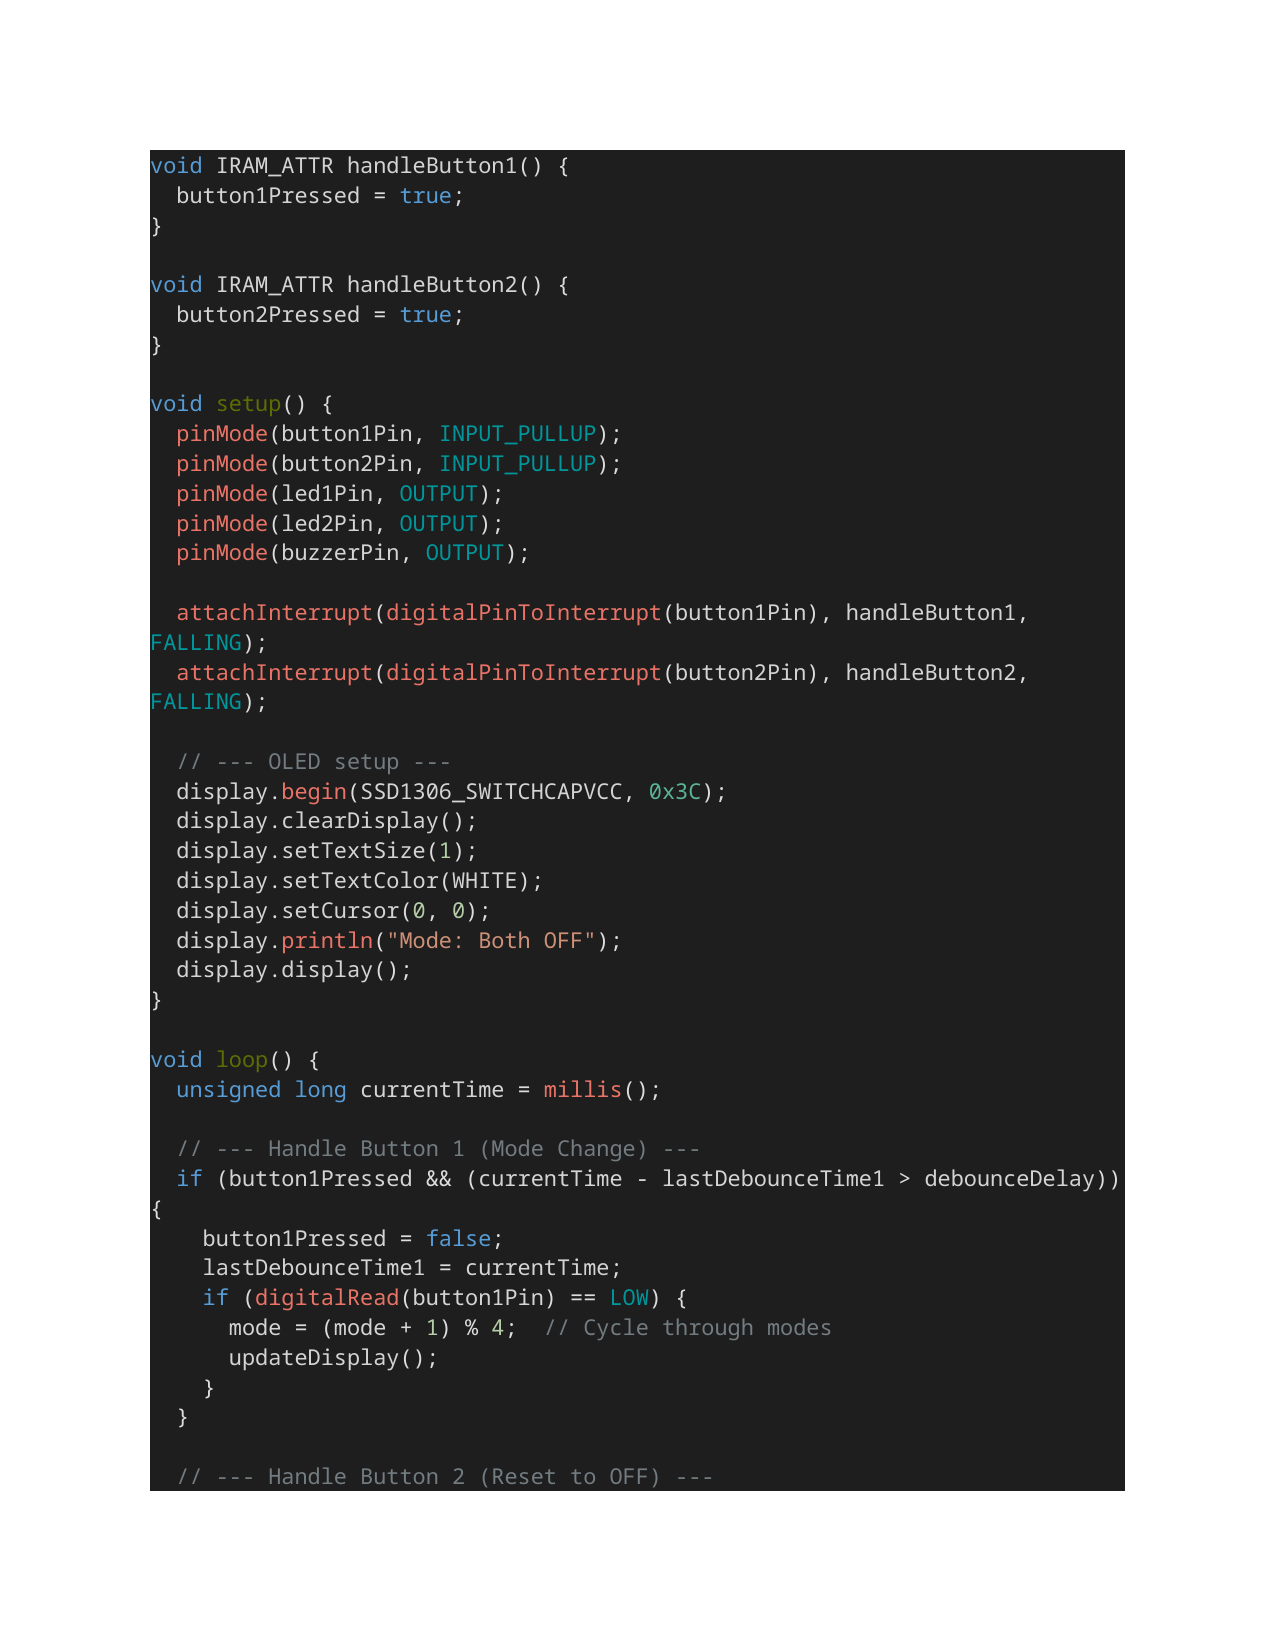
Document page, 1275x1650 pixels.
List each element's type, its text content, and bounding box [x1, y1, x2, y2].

text pinMode(led2Pin, OUTPUT); [150, 507, 1125, 537]
text updateDisplay(); [150, 1342, 1125, 1371]
text button2Pressed = true; [150, 299, 1125, 329]
text pinMode(led1Pin, OUTPUT); [150, 478, 1125, 507]
text button1Pressed = true; [150, 180, 1125, 209]
text pinMode(buzzerPin, OUTPUT); [150, 537, 1125, 567]
text display.clearDisplay(); [150, 805, 1125, 835]
text } [150, 1401, 1125, 1431]
text unsigned long currentTime = millis(); [150, 1073, 1125, 1103]
text display.setTextColor(WHITE); [150, 865, 1125, 895]
text display.begin(SSD1306_SWITCHCAPVCC, 0x3C); [150, 776, 1125, 805]
text attachInterrupt(digitalPinToInterrupt(button2Pin), handleButton2, FALLING); [150, 656, 1125, 716]
text void IRAM_ATTR handleButton1() { [150, 150, 1125, 180]
text } [150, 209, 1125, 239]
text mode = (mode + 1) % 4; // Cycle through modes [150, 1312, 1125, 1342]
text display.println("Mode: Both OFF"); [150, 924, 1125, 954]
text pinMode(button1Pin, INPUT_PULLUP); [150, 418, 1125, 448]
text lastDebounceTime1 = currentTime; [150, 1252, 1125, 1282]
text pinMode(button2Pin, INPUT_PULLUP); [150, 448, 1125, 478]
text // --- Handle Button 2 (Reset to OFF) --- [150, 1461, 1125, 1491]
text // --- OLED setup --- [150, 746, 1125, 776]
text void IRAM_ATTR handleButton2() { [150, 269, 1125, 299]
text } [150, 984, 1125, 1014]
text if (button1Pressed && (currentTime - lastDebounceTime1 > debounceDelay)) { [150, 1163, 1125, 1222]
text display.setTextSize(1); [150, 835, 1125, 865]
text } [150, 1371, 1125, 1401]
text } [150, 329, 1125, 358]
text display.display(); [150, 954, 1125, 984]
text void setup() { [150, 388, 1125, 418]
text attachInterrupt(digitalPinToInterrupt(button1Pin), handleButton1, FALLING); [150, 597, 1125, 656]
text display.setCursor(0, 0); [150, 895, 1125, 924]
text button1Pressed = false; [150, 1222, 1125, 1252]
text // --- Handle Button 1 (Mode Change) --- [150, 1133, 1125, 1163]
text void loop() { [150, 1044, 1125, 1073]
text if (digitalRead(button1Pin) == LOW) { [150, 1282, 1125, 1312]
